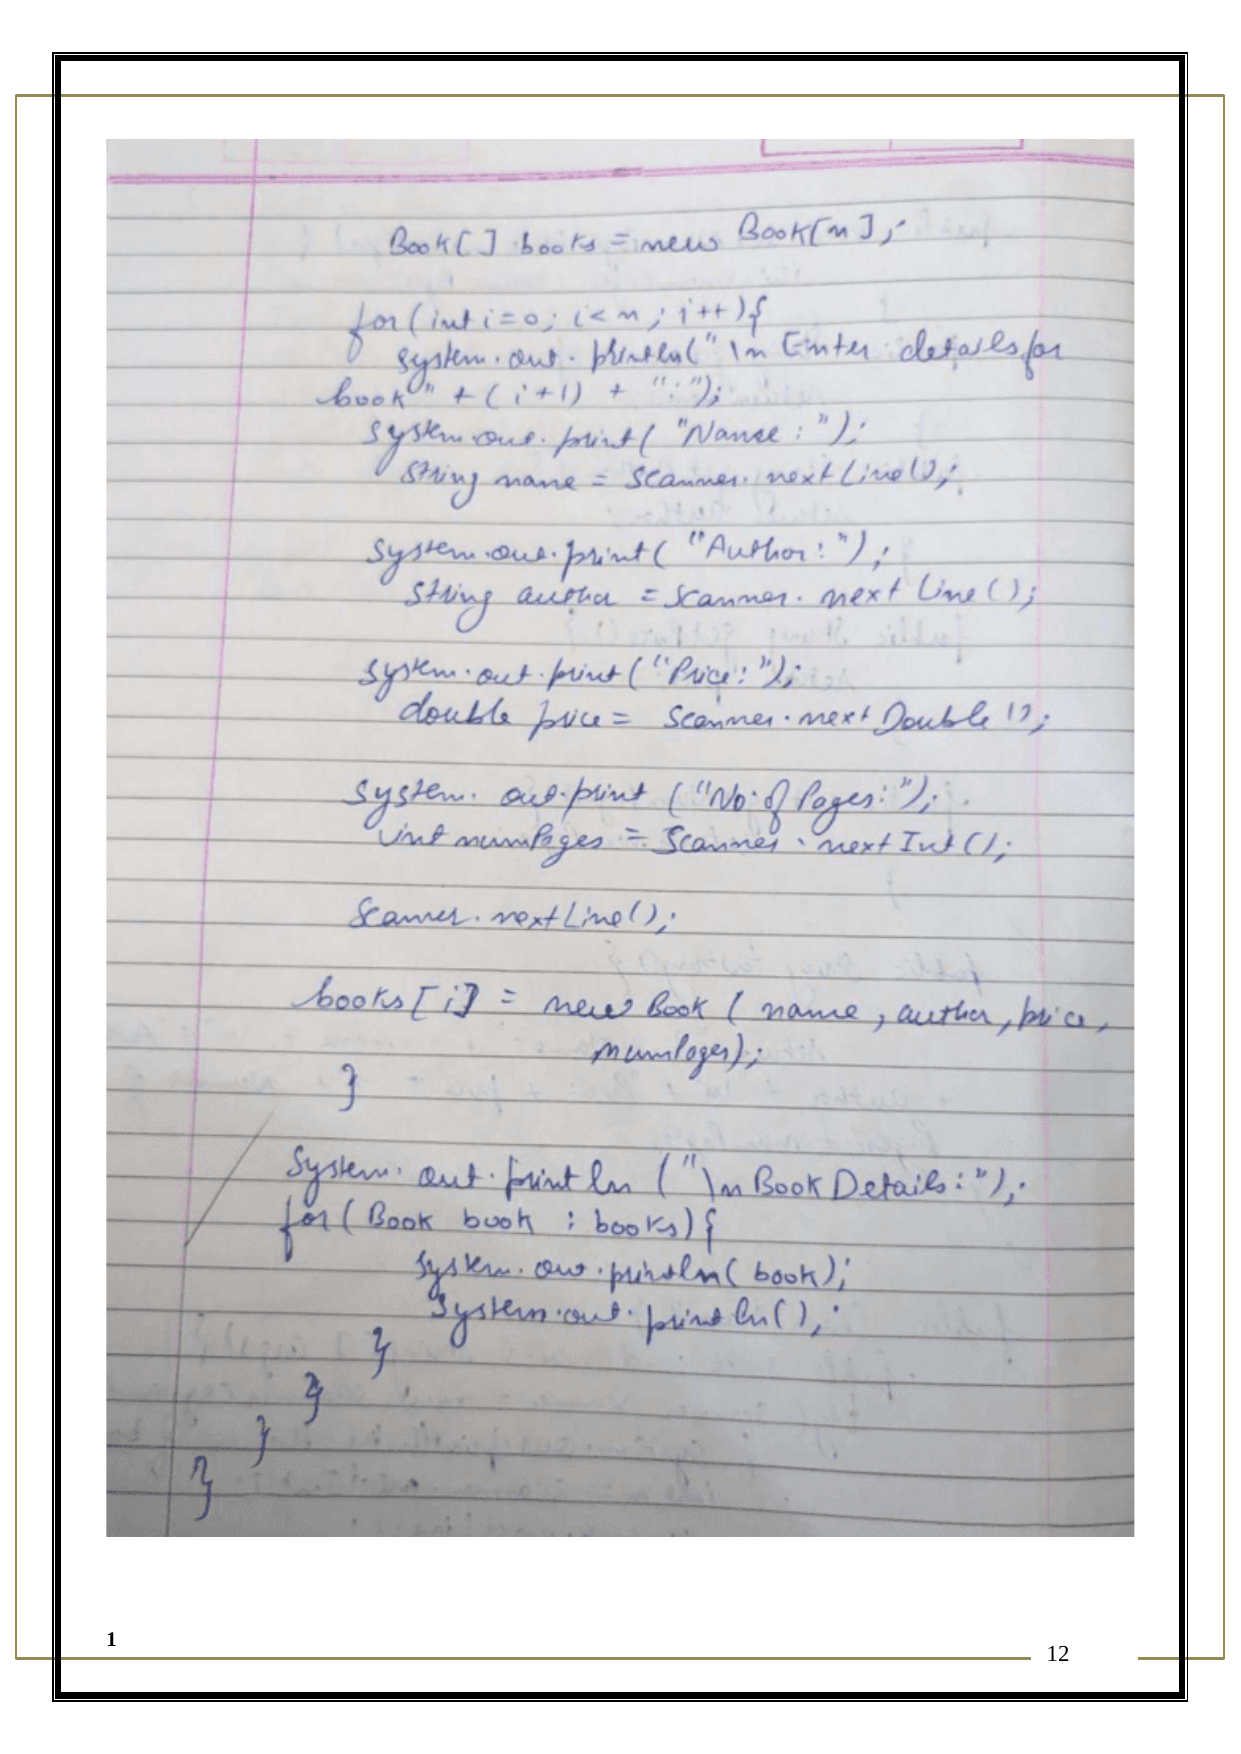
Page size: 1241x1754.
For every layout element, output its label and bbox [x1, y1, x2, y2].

picture [106, 139, 1135, 1537]
